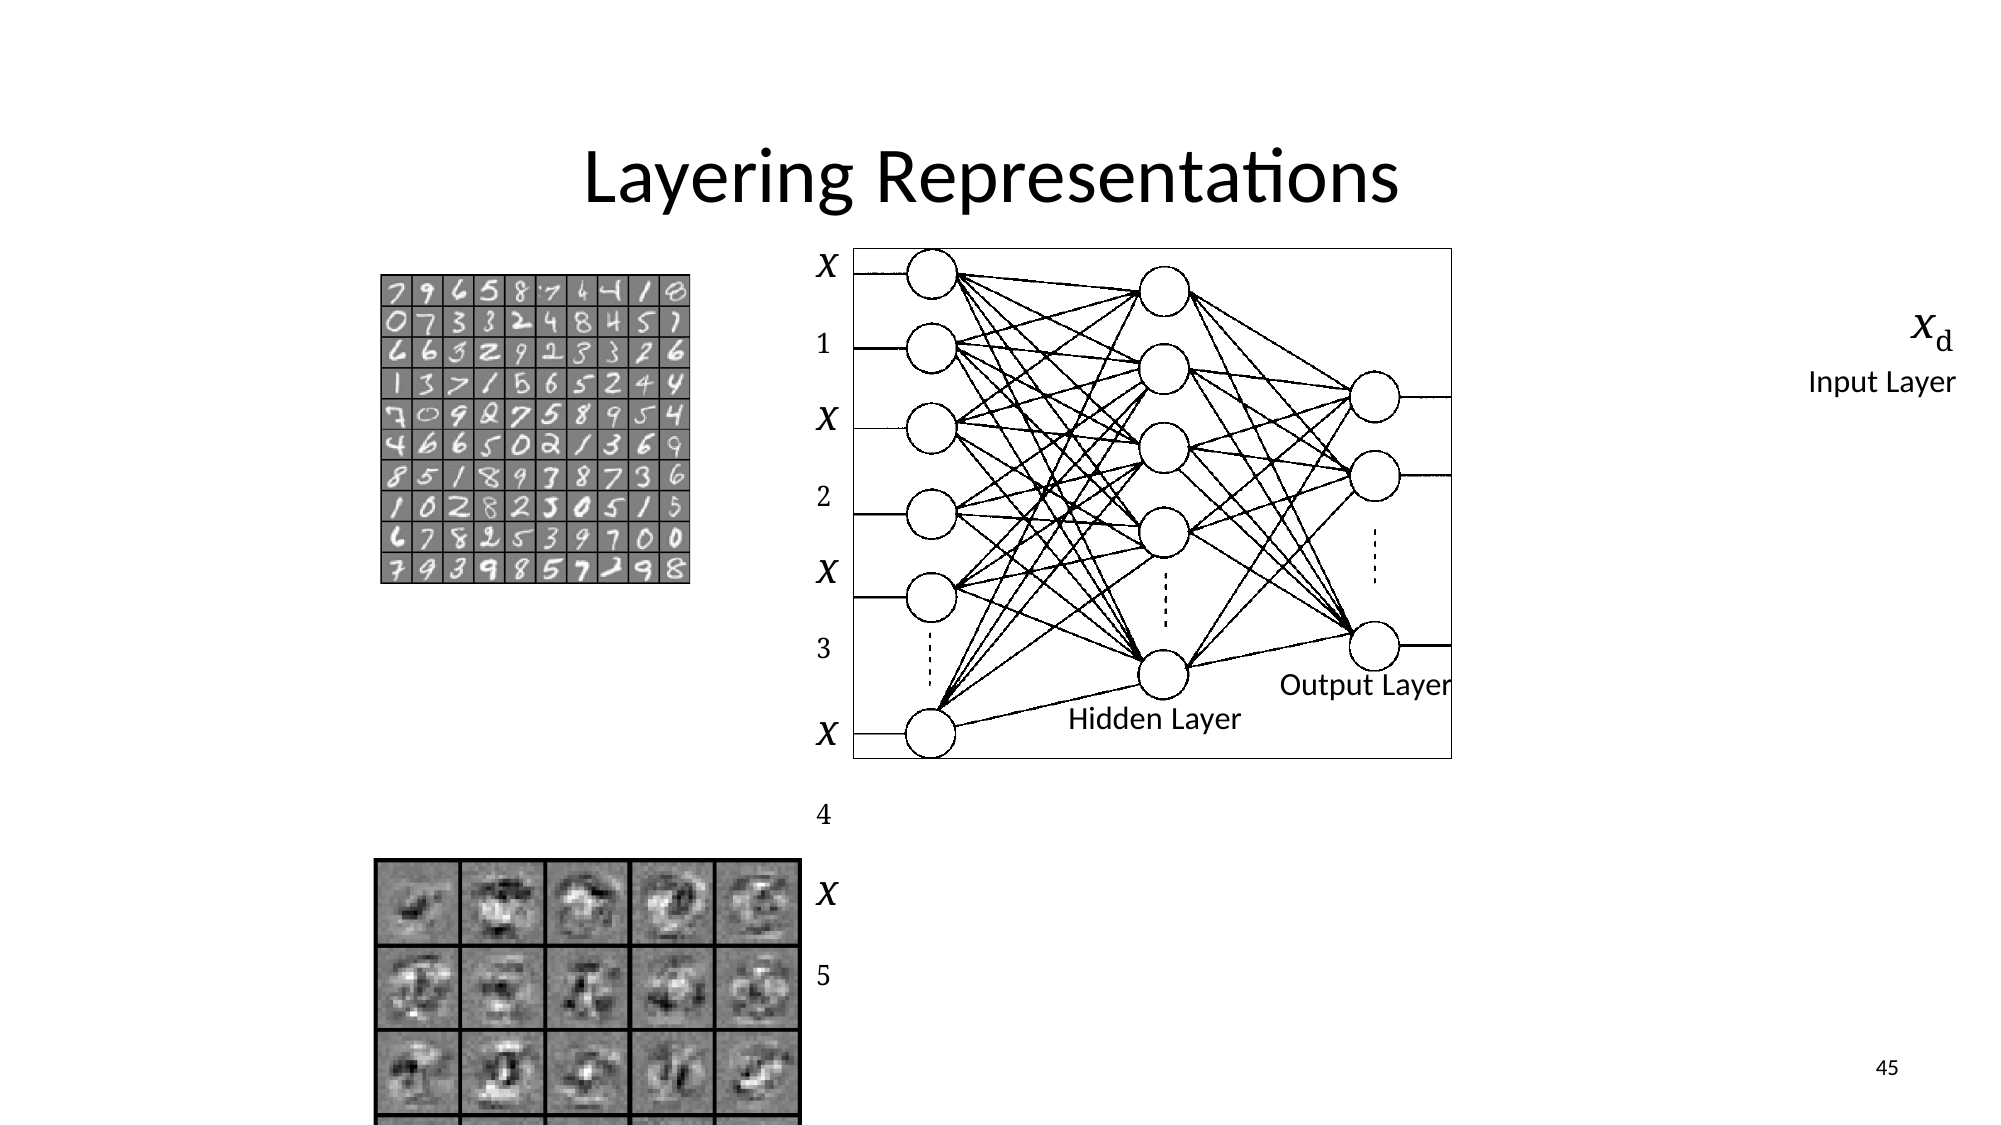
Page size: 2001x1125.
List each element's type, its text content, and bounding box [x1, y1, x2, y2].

picture [854, 249, 1451, 758]
picture [373, 858, 802, 1125]
text x4 x5 [816, 700, 852, 993]
text xd [1911, 293, 1960, 360]
text x1 x2 x3 [816, 232, 851, 667]
text Input Layer [1117, 361, 1956, 401]
picture [380, 274, 691, 584]
